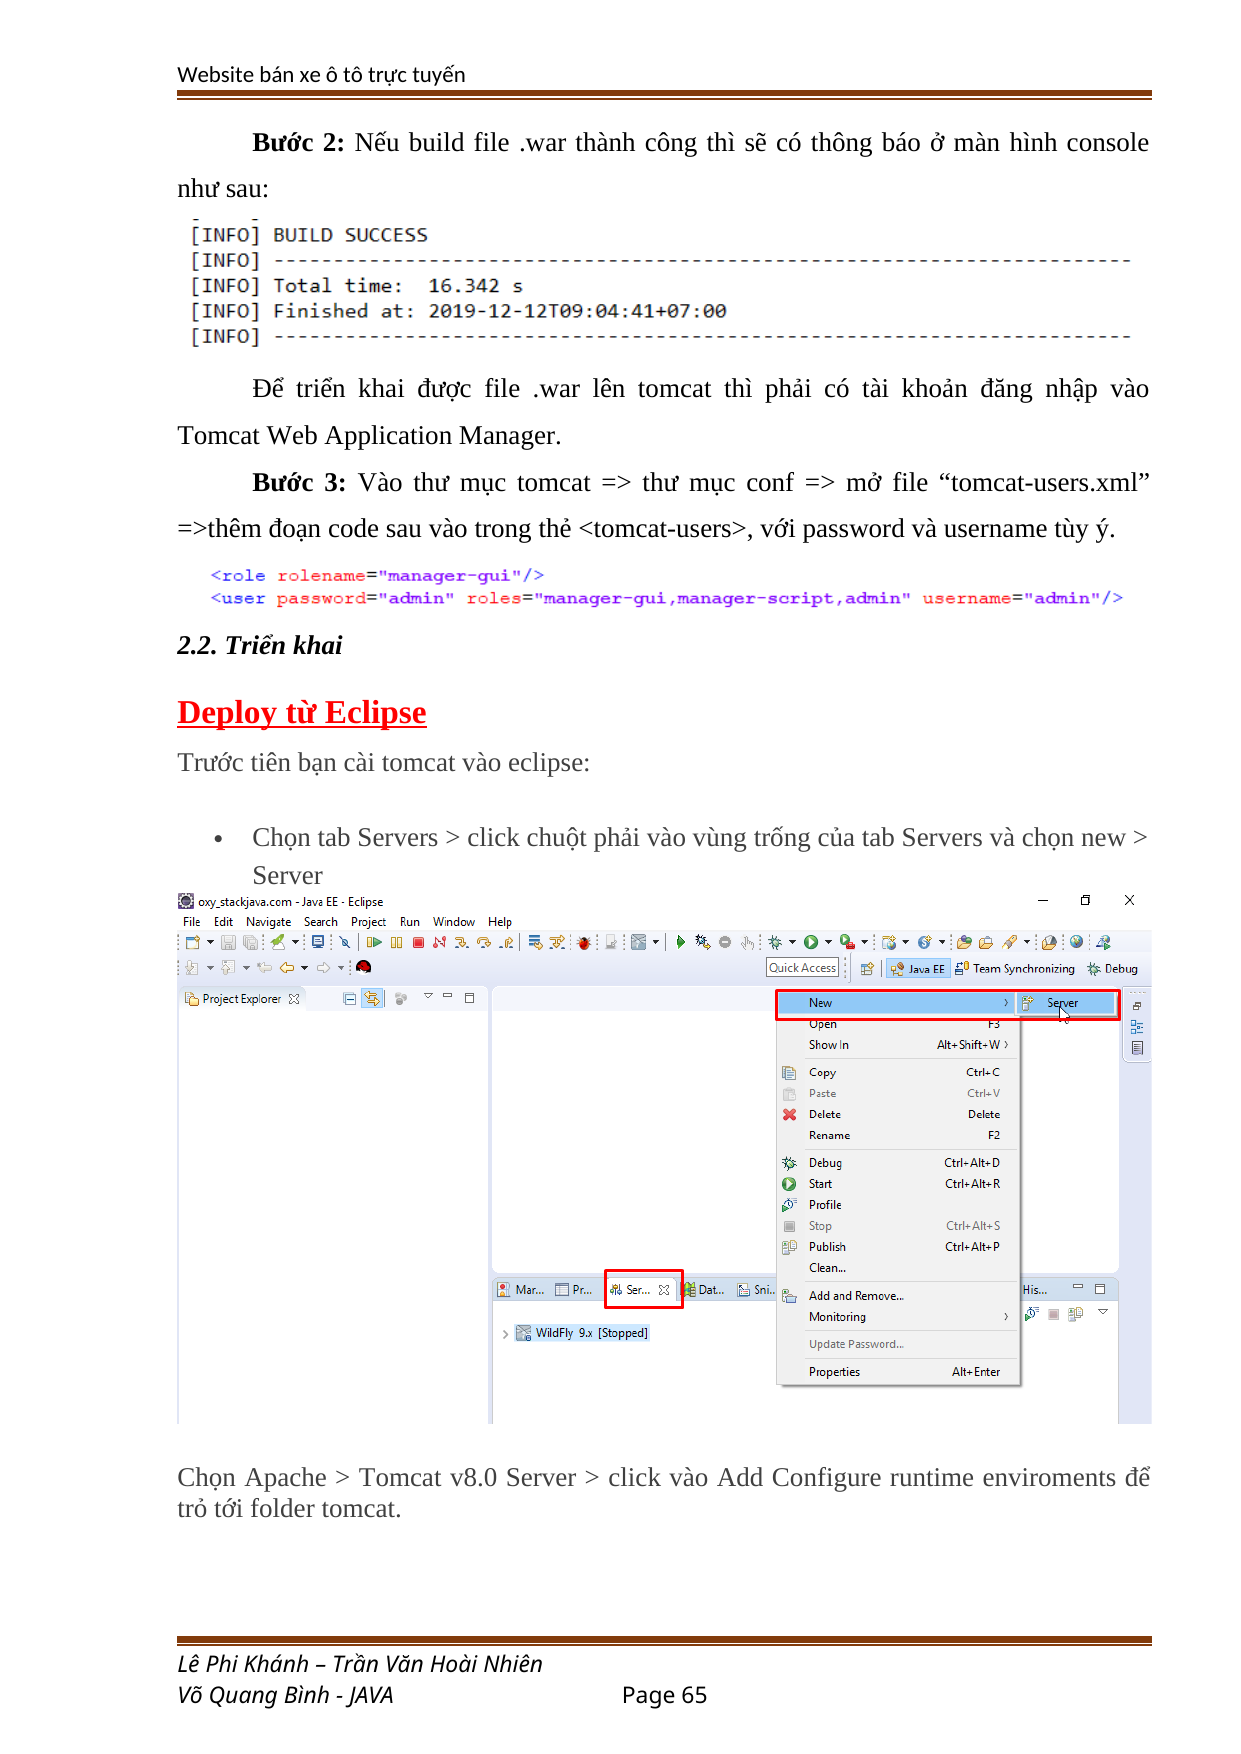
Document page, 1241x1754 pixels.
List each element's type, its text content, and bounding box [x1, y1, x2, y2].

text 2.2. Triển khai [177, 629, 1152, 661]
text Bước 2: Nếu build file .war thành công thì sẽ có thông báo ở màn hình console như sau: [177, 126, 1152, 204]
list Chọn tab Servers > click chuột phải vào vùng trống của tab Servers và chọn new > Server [214, 815, 1152, 890]
text Để triển khai được file .war lên tomcat thì phải có tài khoản đăng nhập vào Tomcat Web Application Manager. [177, 372, 1152, 450]
text Trước tiên bạn cài tomcat vào eclipse: [177, 746, 1152, 778]
picture [187, 219, 1141, 371]
picture [177, 890, 1152, 1424]
text Chọn Apache > Tomcat v8.0 Server > click vào Add Configure runtime enviroments để trỏ tới folder tomcat. [177, 1461, 1152, 1523]
text Bước 3: Vào thư mục tomcat => thư mục conf => mở file “tomcat-users.xml” =>thêm đoạn code sau vào trong thẻ <tomcat-users>, với password và username tùy ý. [177, 466, 1152, 543]
subtitle Deploy từ Eclipse [177, 676, 1152, 731]
picture [191, 559, 1137, 616]
